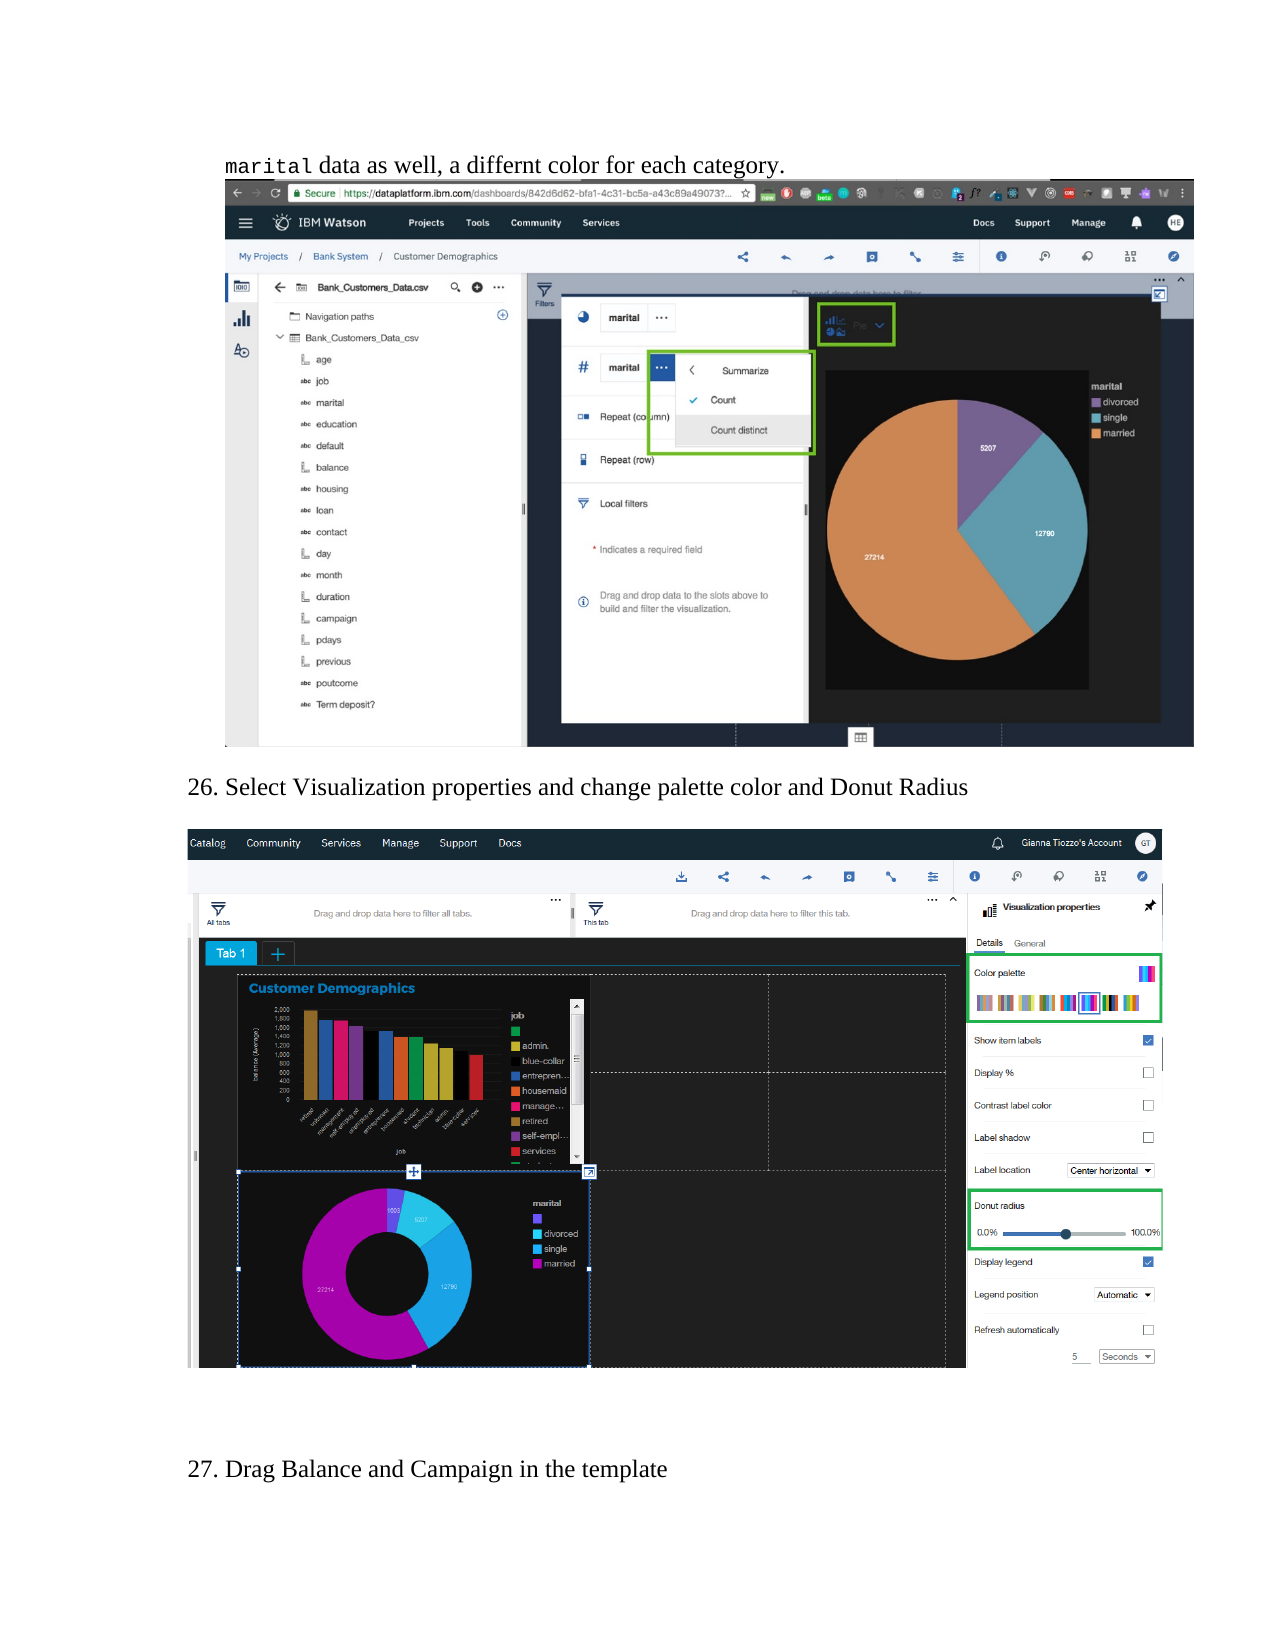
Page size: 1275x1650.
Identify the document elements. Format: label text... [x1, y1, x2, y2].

picture [187, 829, 1163, 1368]
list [187, 150, 1125, 747]
list Drag Balance and Campaign in the template [187, 1454, 1125, 1483]
picture [225, 179, 1194, 747]
list Select Visualization properties and change palette color and Donut Radius [187, 772, 1125, 801]
